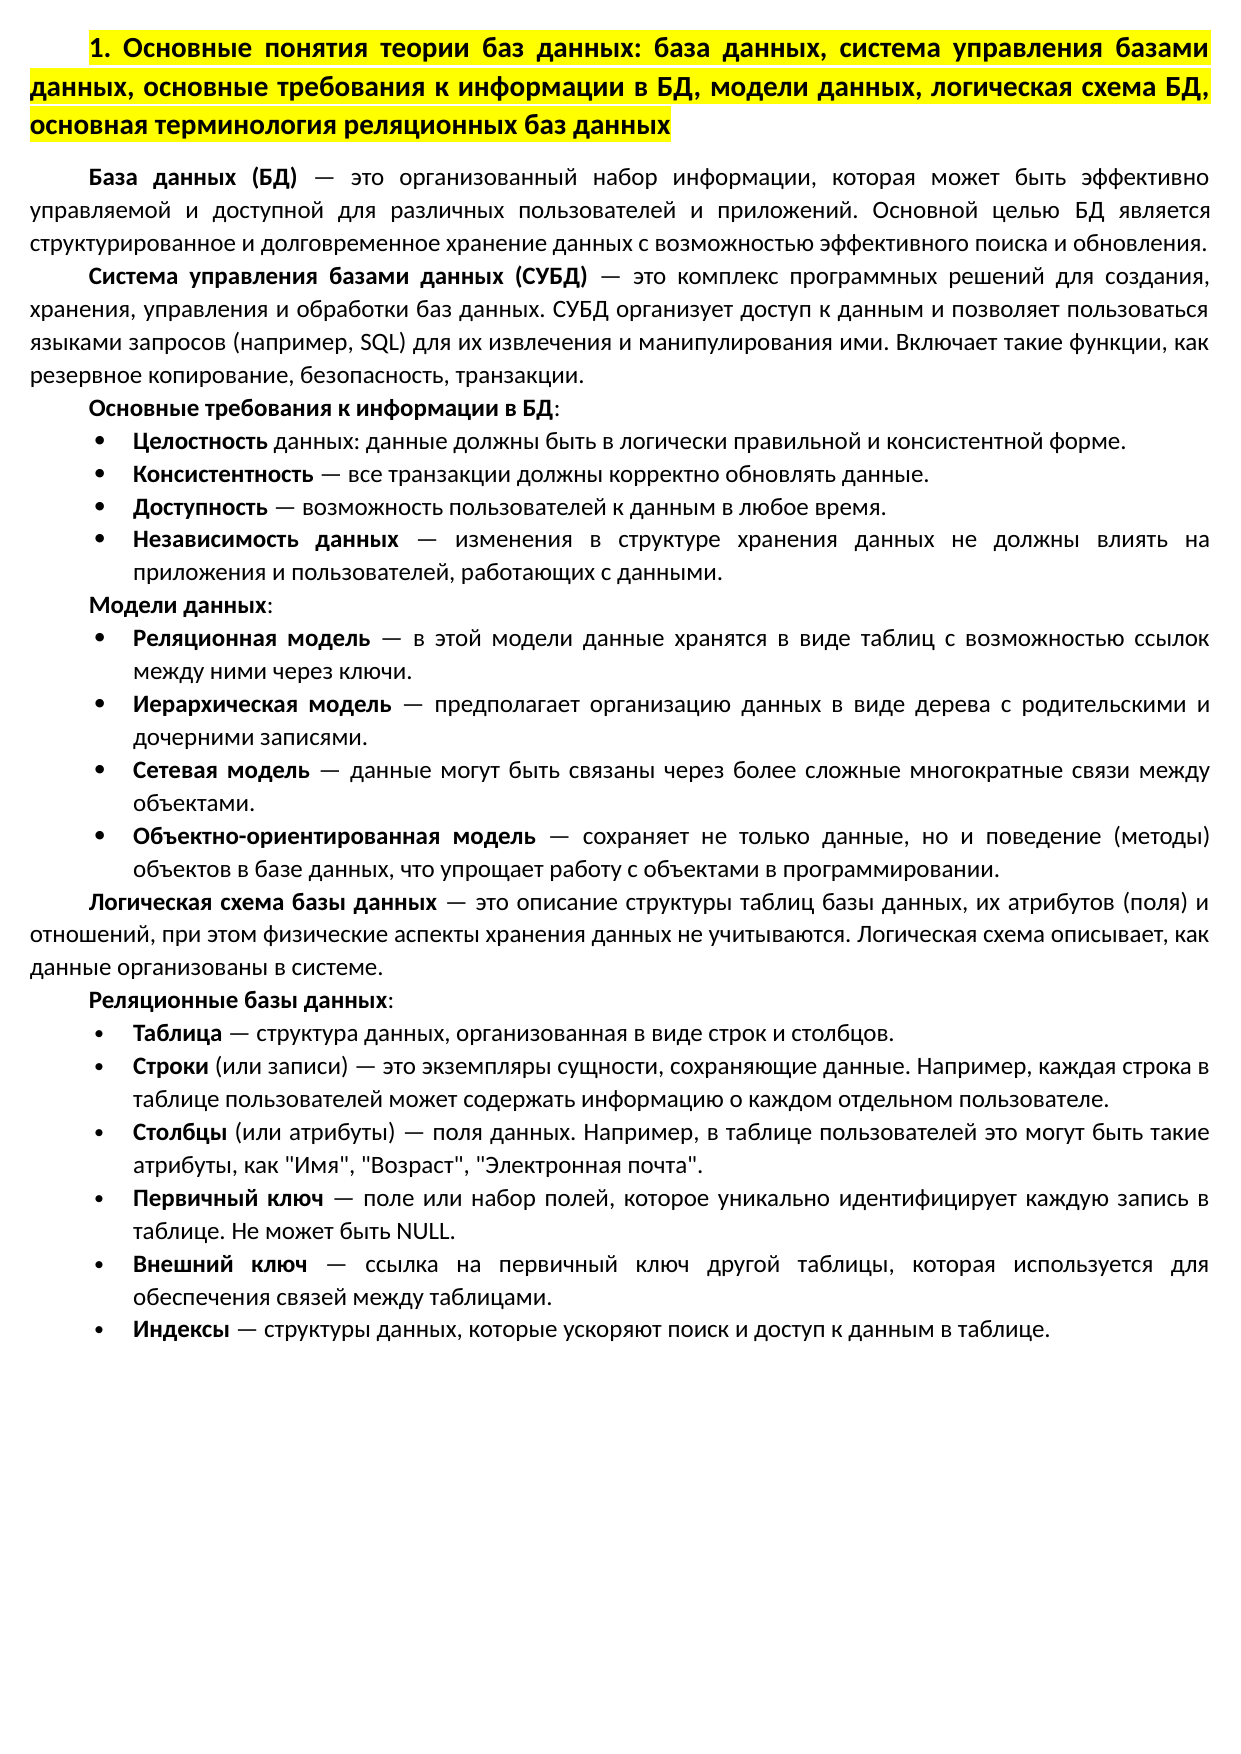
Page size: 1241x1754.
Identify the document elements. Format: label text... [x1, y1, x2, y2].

list Внешний ключ — ссылка на первичный ключ другой таблицы, которая используется для обеспечения связей между таблицами. [95, 1248, 1211, 1311]
list Реляционная модель — в этой модели данные хранятся в виде таблиц с возможностью ссылок между ними через ключи. [95, 622, 1211, 686]
list Иерархическая модель — предполагает организацию данных в виде дерева с родительскими и дочерними записями. [95, 688, 1211, 752]
text 1. Основные понятия теории баз данных: база данных, система управления базами данных, основные требования к информации в БД, модели данных, логическая схема БД, основная терминология реляционных баз данных [29, 29, 1211, 93]
text Реляционные базы данных: [88, 984, 1211, 1015]
list Независимость данных — изменения в структуре хранения данных не должны влиять на приложения и пользователей, работающих с данными. [95, 524, 1211, 587]
text Модели данных: [88, 589, 1211, 620]
text Логическая схема базы данных — это описание структуры таблиц базы данных, их атрибутов (поля) и отношений, при этом физические аспекты хранения данных не учитываются. Логическая схема описывает, как данные организованы в системе. [29, 886, 1211, 982]
list Первичный ключ — поле или набор полей, которое уникально идентифицирует каждую запись в таблице. Не может быть NULL. [95, 1182, 1211, 1245]
list Сетевая модель — данные могут быть связаны через более сложные многократные связи между объектами. [95, 754, 1211, 817]
text Система управления базами данных (СУБД) — это комплекс программных решений для создания, хранения, управления и обработки баз данных. СУБД организует доступ к данным и позволяет пользоваться языками запросов (например, SQL) для их извлечения и манипулирования ими. Включает такие функции, как резервное копирование, безопасность, транзакции. [29, 260, 1211, 389]
text 1. Основные понятия теории баз данных: база данных, система управления базами данных, основные требования к информации в БД, модели данных, логическая схема БД, основная терминология реляционных баз данных [29, 101, 1211, 142]
text Основные требования к информации в БД: [29, 392, 1211, 422]
list Доступность — возможность пользователей к данным в любое время. [95, 491, 1211, 521]
list Индексы — структуры данных, которые ускоряют поиск и доступ к данным в таблице. [95, 1314, 1211, 1344]
text База данных (БД) — это организованный набор информации, которая может быть эффективно управляемой и доступной для различных пользователей и приложений. Основной целью БД является структурированное и долговременное хранение данных с возможностью эффективного поиска и обновления. [29, 162, 1211, 258]
list Консистентность — все транзакции должны корректно обновлять данные. [95, 458, 1211, 488]
list Таблица — структура данных, организованная в виде строк и столбцов. [95, 1017, 1211, 1048]
list Столбцы (или атрибуты) — поля данных. Например, в таблице пользователей это могут быть такие атрибуты, как "Имя", "Возраст", "Электронная почта". [95, 1116, 1211, 1179]
list Целостность данных: данные должны быть в логически правильной и консистентной форме. [95, 425, 1211, 455]
list Строки (или записи) — это экземпляры сущности, сохраняющие данные. Например, каждая строка в таблице пользователей может содержать информацию о каждом отдельном пользователе. [95, 1050, 1211, 1114]
list Объектно-ориентированная модель — сохраняет не только данные, но и поведение (методы) объектов в базе данных, что упрощает работу с объектами в программировании. [95, 820, 1211, 883]
